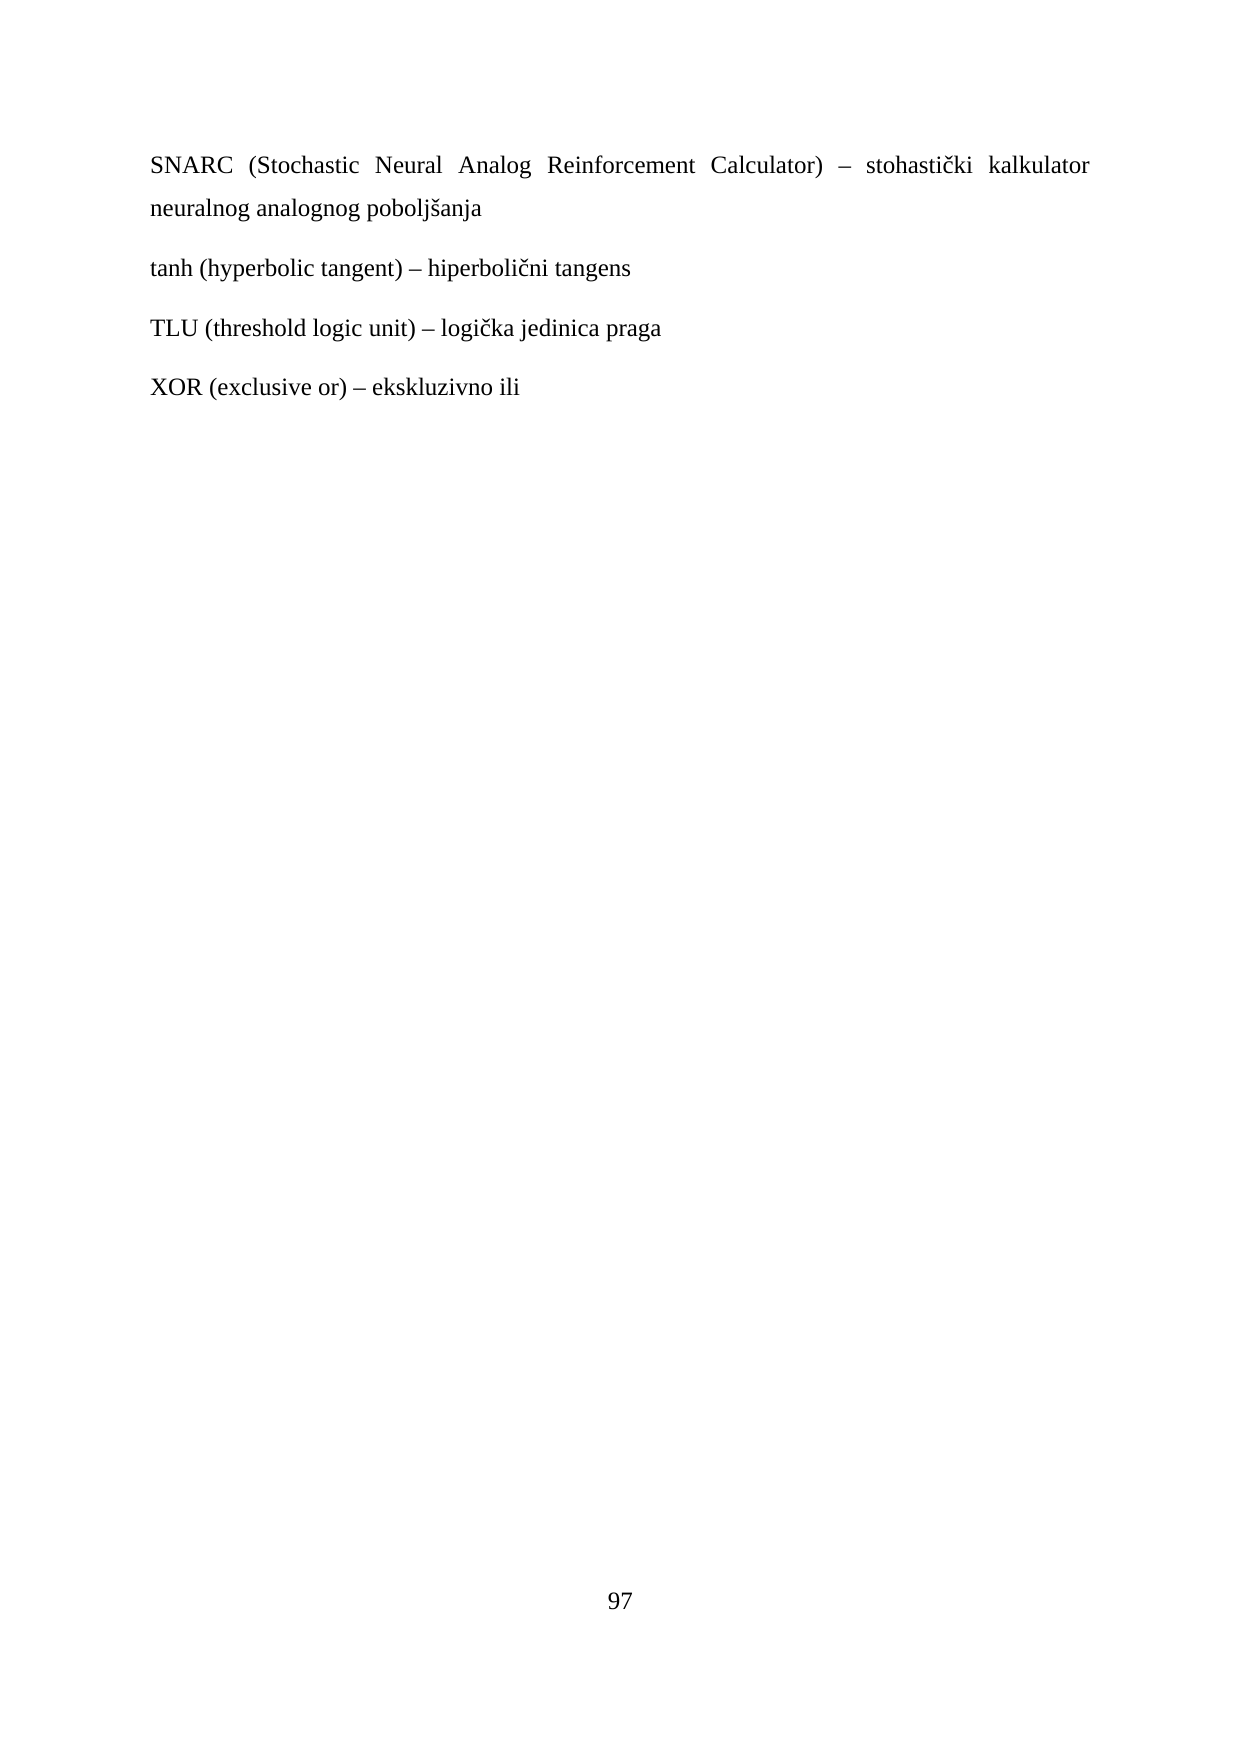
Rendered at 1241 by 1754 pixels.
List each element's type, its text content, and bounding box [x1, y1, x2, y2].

text XOR (exclusive or) – ekskluzivno ili [150, 372, 1090, 401]
text TLU (threshold logic unit) – logička jedinica praga [150, 313, 1090, 341]
text SNARC (Stochastic Neural Analog Reinforcement Calculator) – stohastički kalkulator neuralnog analognog poboljšanja [150, 150, 1090, 222]
text tanh (hyperbolic tangent) – hiperbolični tangens [150, 253, 1090, 282]
